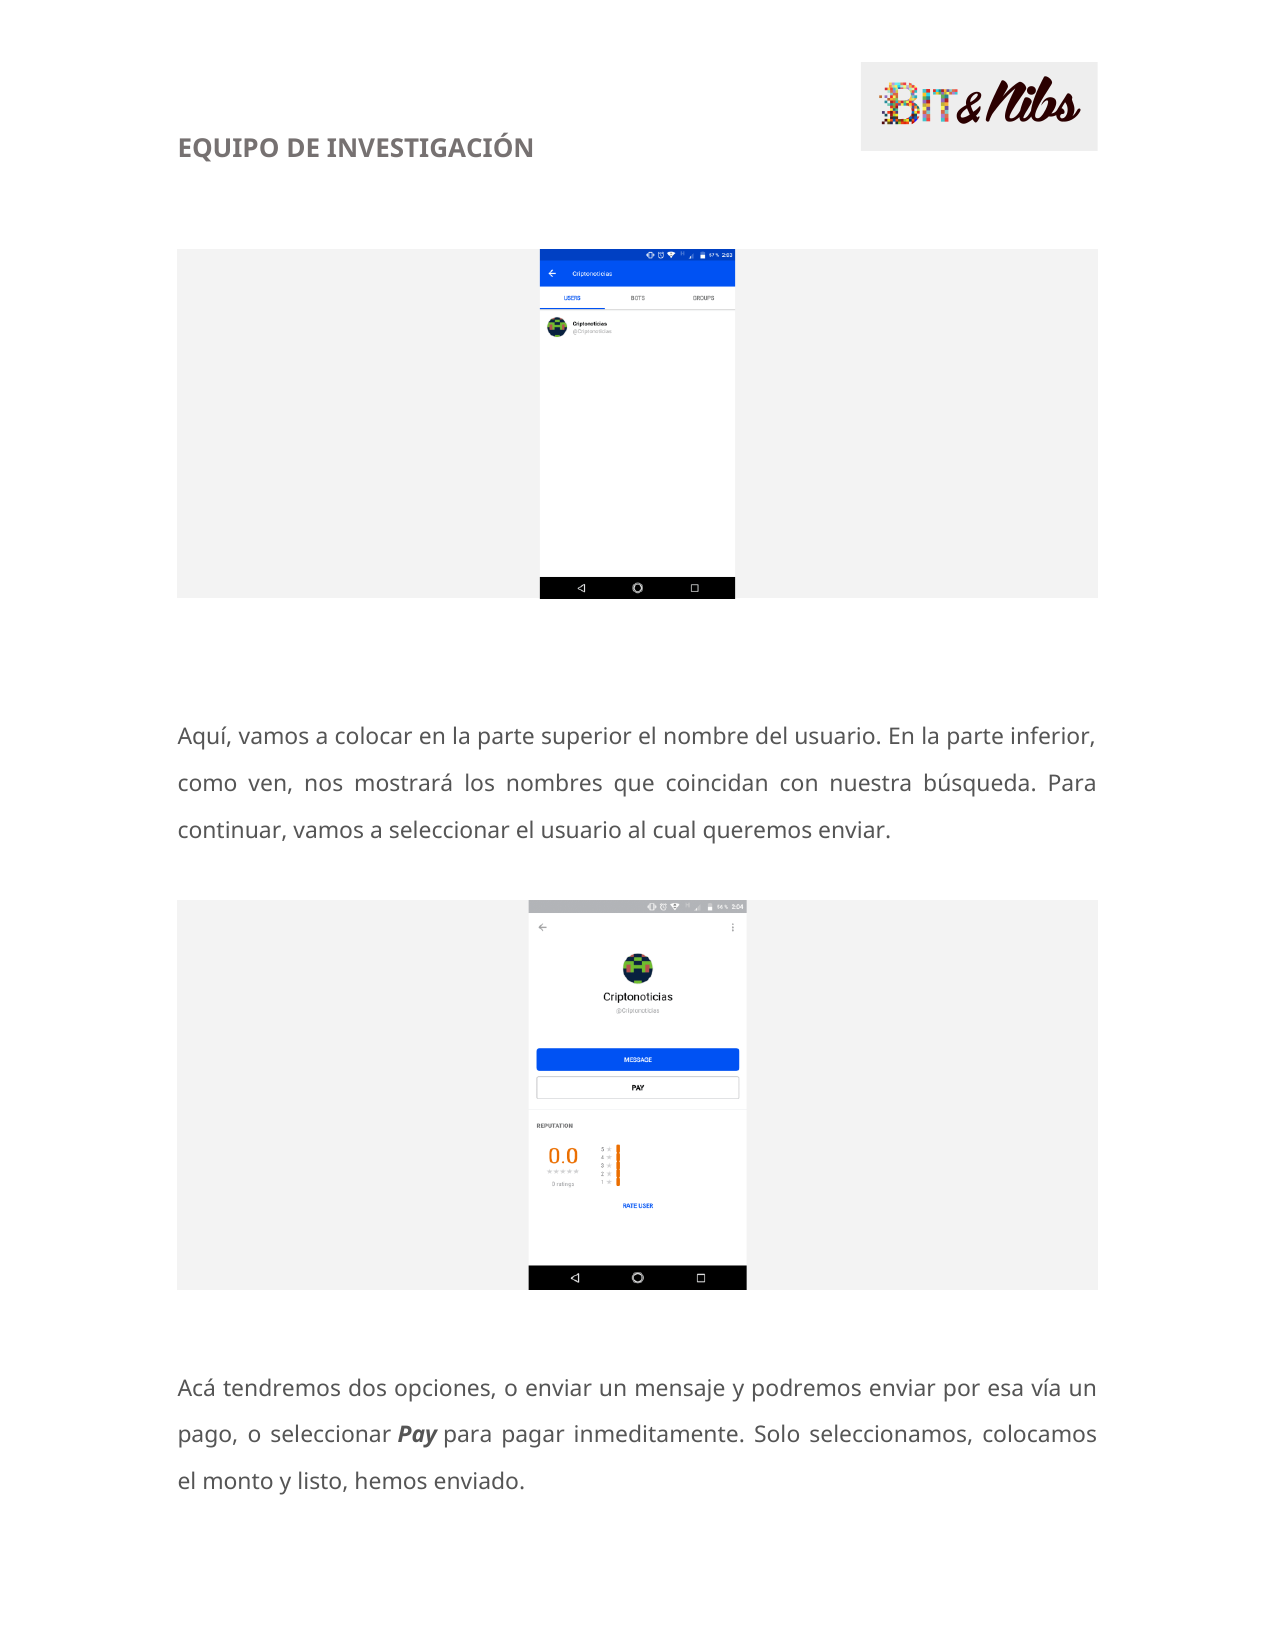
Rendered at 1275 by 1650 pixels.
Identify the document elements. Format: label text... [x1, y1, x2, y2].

picture [539, 249, 736, 599]
text Acá tendremos dos opciones, o enviar un mensaje y podremos enviar por esa vía un pago, o seleccionar Pay para pagar inmeditamente. Solo seleccionamos, colocamos el monto y listo, hemos enviado. [177, 1371, 1098, 1496]
picture [528, 900, 747, 1290]
picture [860, 62, 1098, 151]
text Aquí, vamos a colocar en la parte superior el nombre del usuario. En la parte inferior, como ven, nos mostrará los nombres que coincidan con nuestra búsqueda. Para continuar, vamos a seleccionar el usuario al cual queremos enviar. [177, 720, 1098, 845]
